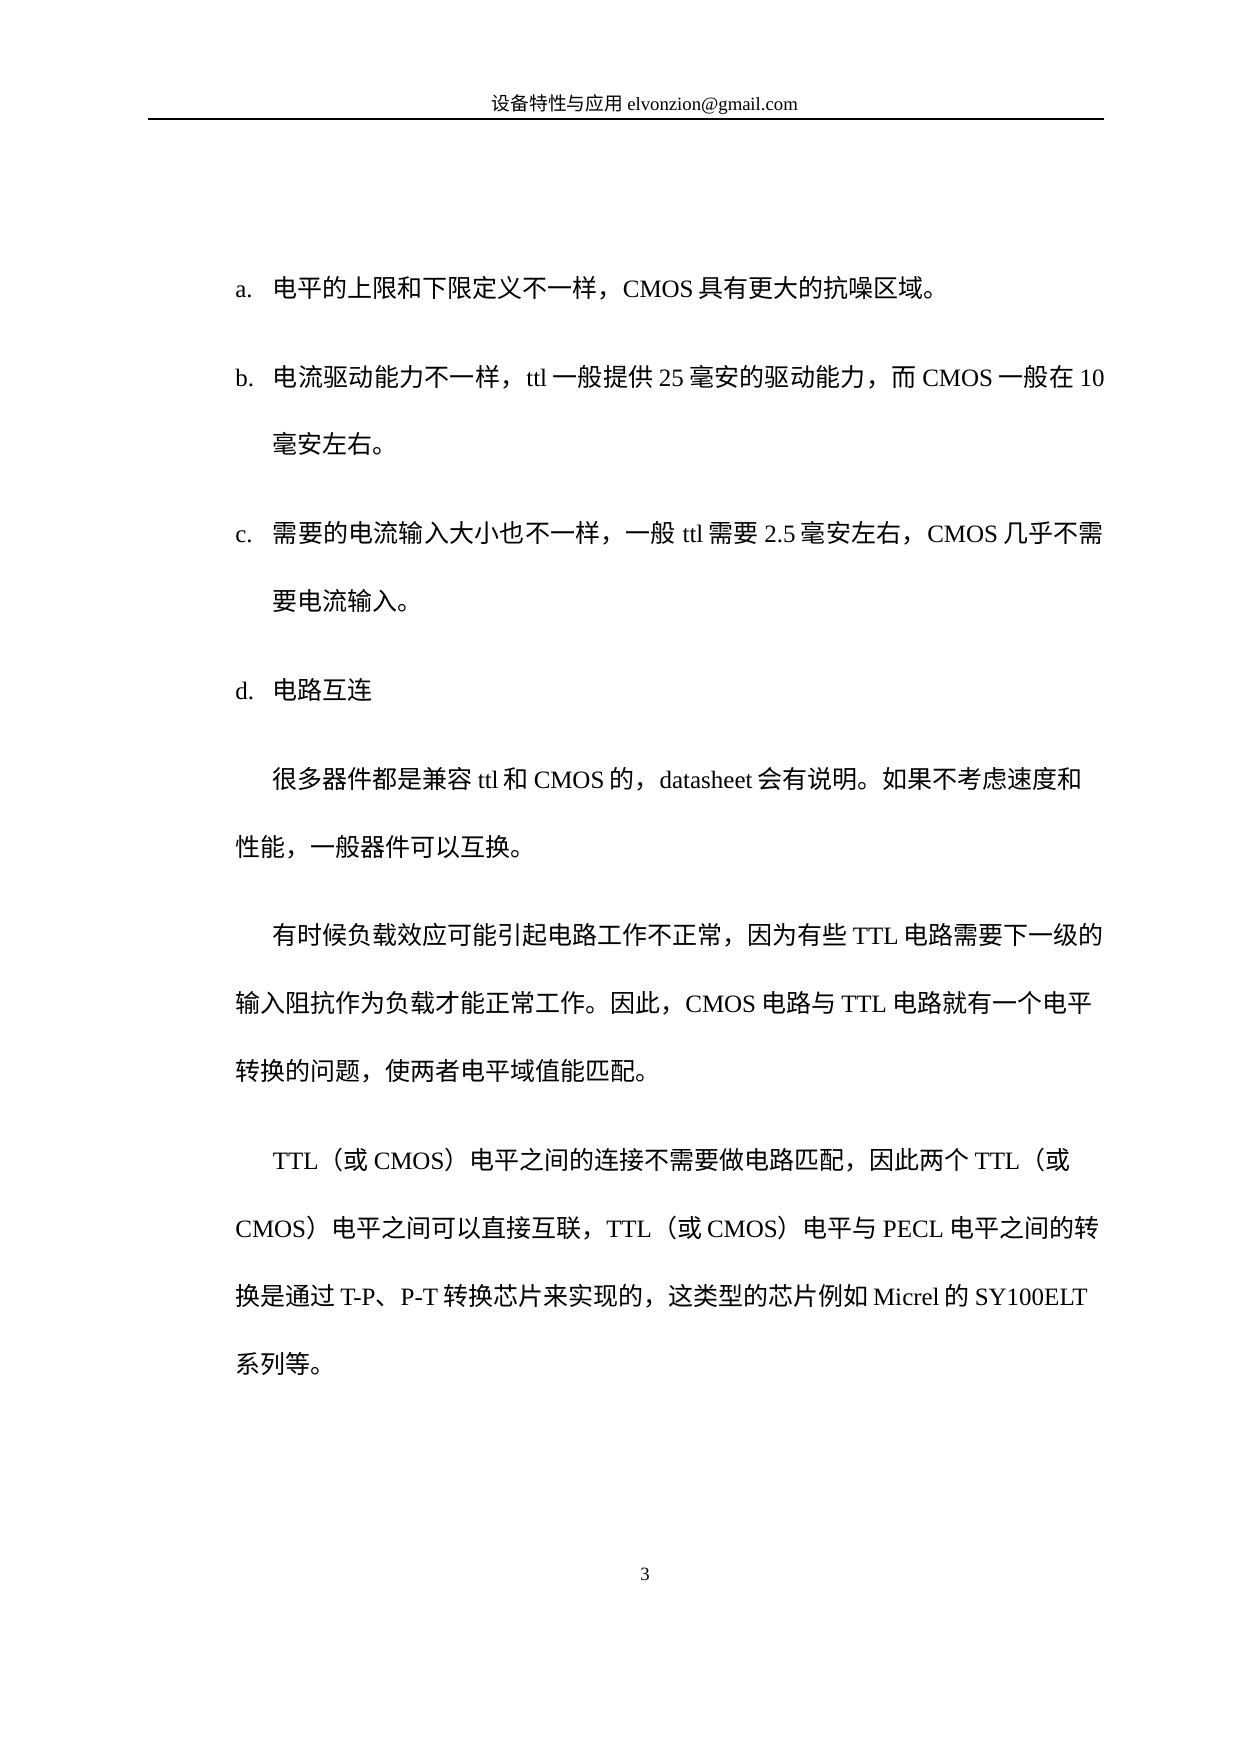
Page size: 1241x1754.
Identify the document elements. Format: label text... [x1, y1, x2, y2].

text 有时候负载效应可能引起电路工作不正常，因为有些TTL电路需要下一级的输入阻抗作为负载才能正常工作。因此，CMOS电路与TTL电路就有一个电平转换的问题，使两者电平域值能匹配。 [235, 900, 1104, 1104]
text TTL（或CMOS）电平之间的连接不需要做电路匹配，因此两个TTL（或CMOS）电平之间可以直接互联，TTL（或CMOS）电平与PECL电平之间的转换是通过T-P、P-T转换芯片来实现的，这类型的芯片例如Micrel的SY100ELT系列等。 [235, 1124, 1104, 1396]
text 很多器件都是兼容ttl和CMOS的，datasheet会有说明。如果不考虑速度和性能，一般器件可以互换。 [235, 743, 1104, 879]
list 需要的电流输入大小也不一样，一般ttl需要2.5毫安左右，CMOS几乎不需要电流输入。 [235, 498, 1104, 634]
list 电流驱动能力不一样，ttl一般提供25毫安的驱动能力，而CMOS一般在10毫安左右。 [235, 341, 1104, 477]
list 电平的上限和下限定义不一样，CMOS具有更大的抗噪区域。 [235, 252, 1104, 320]
list 电路互连 [235, 654, 1104, 722]
